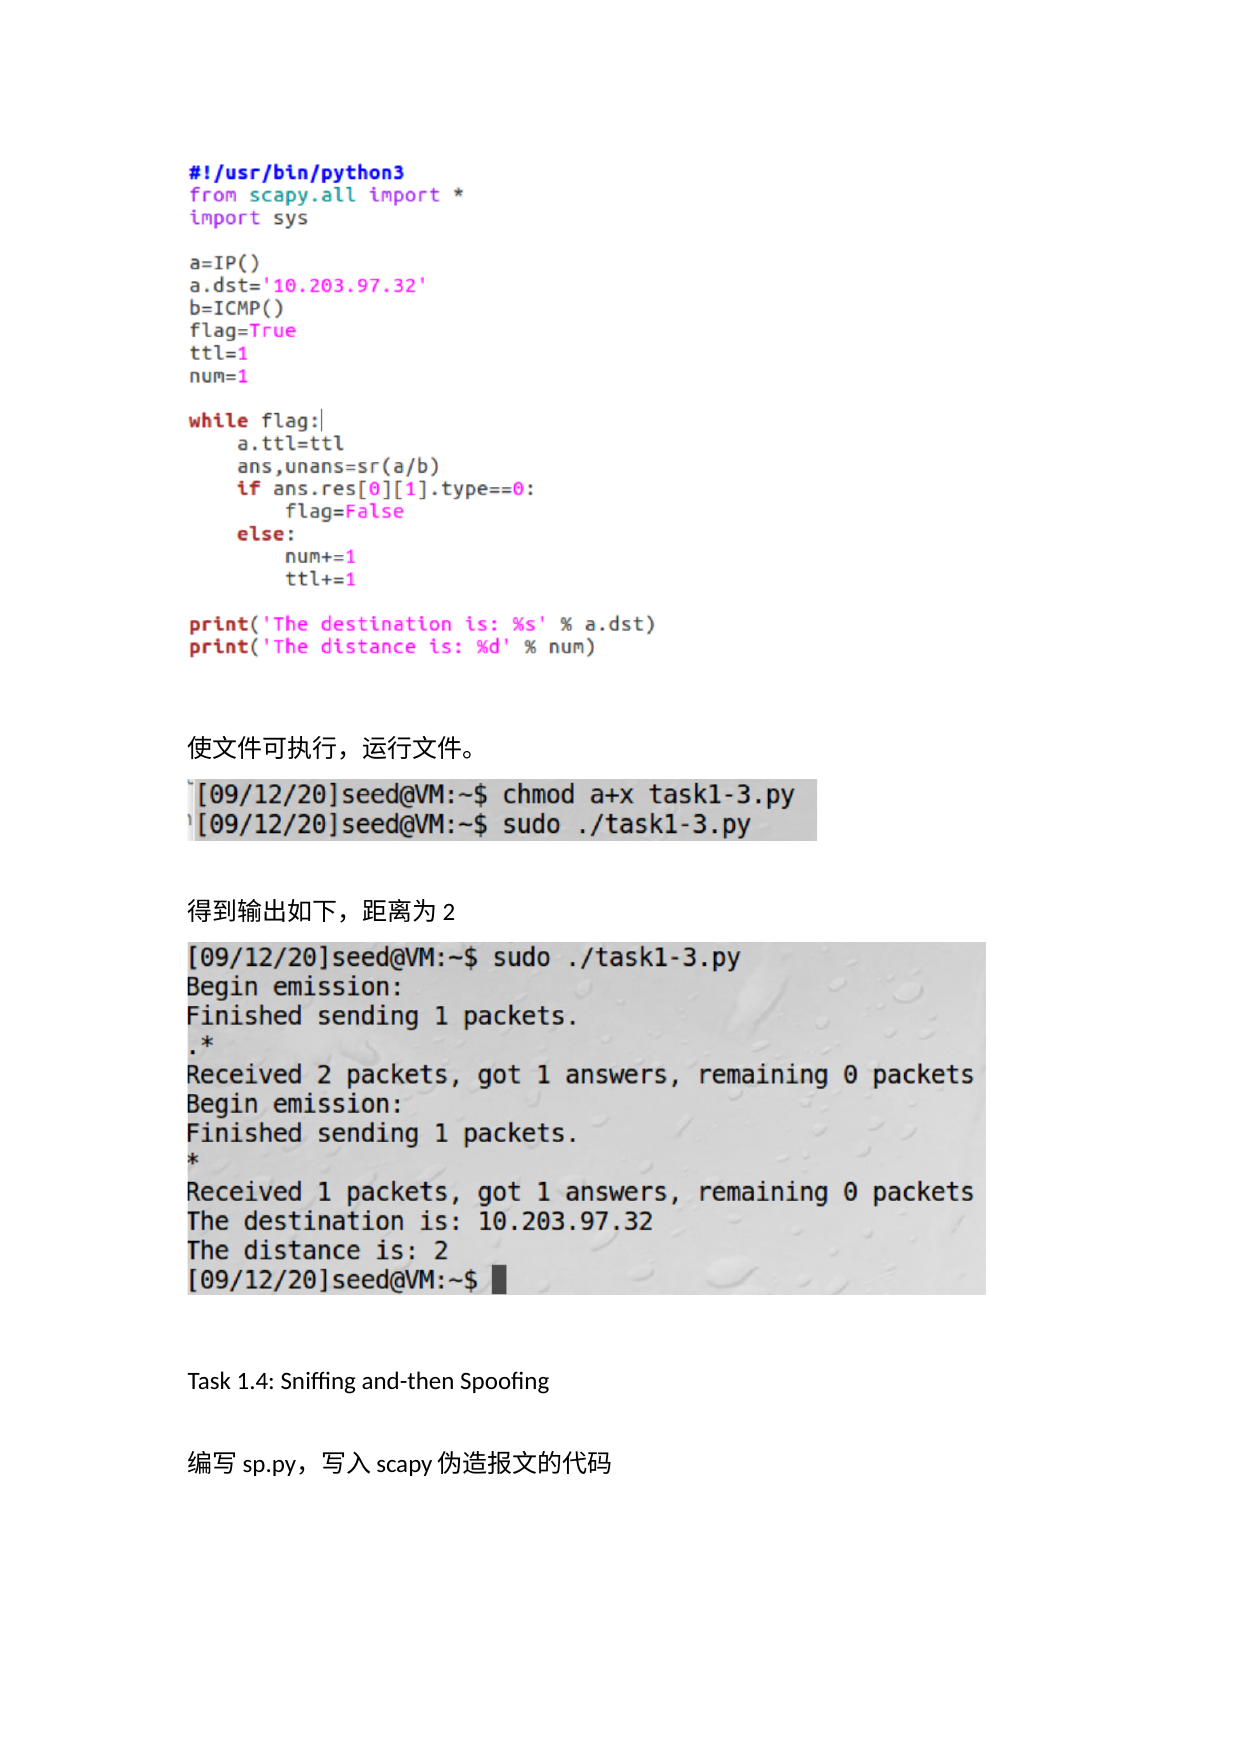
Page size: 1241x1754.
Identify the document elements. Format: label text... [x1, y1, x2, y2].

text 使文件可执行，运行文件。 [187, 714, 1053, 779]
text Task 1.4: Sniffing and-then Spoofing [187, 1364, 1053, 1397]
picture [187, 162, 668, 681]
picture [187, 942, 986, 1295]
text 得到输出如下，距离为2 [187, 877, 1053, 942]
picture [187, 779, 818, 841]
text 编写sp.py，写入scapy伪造报文的代码 [187, 1429, 1053, 1494]
